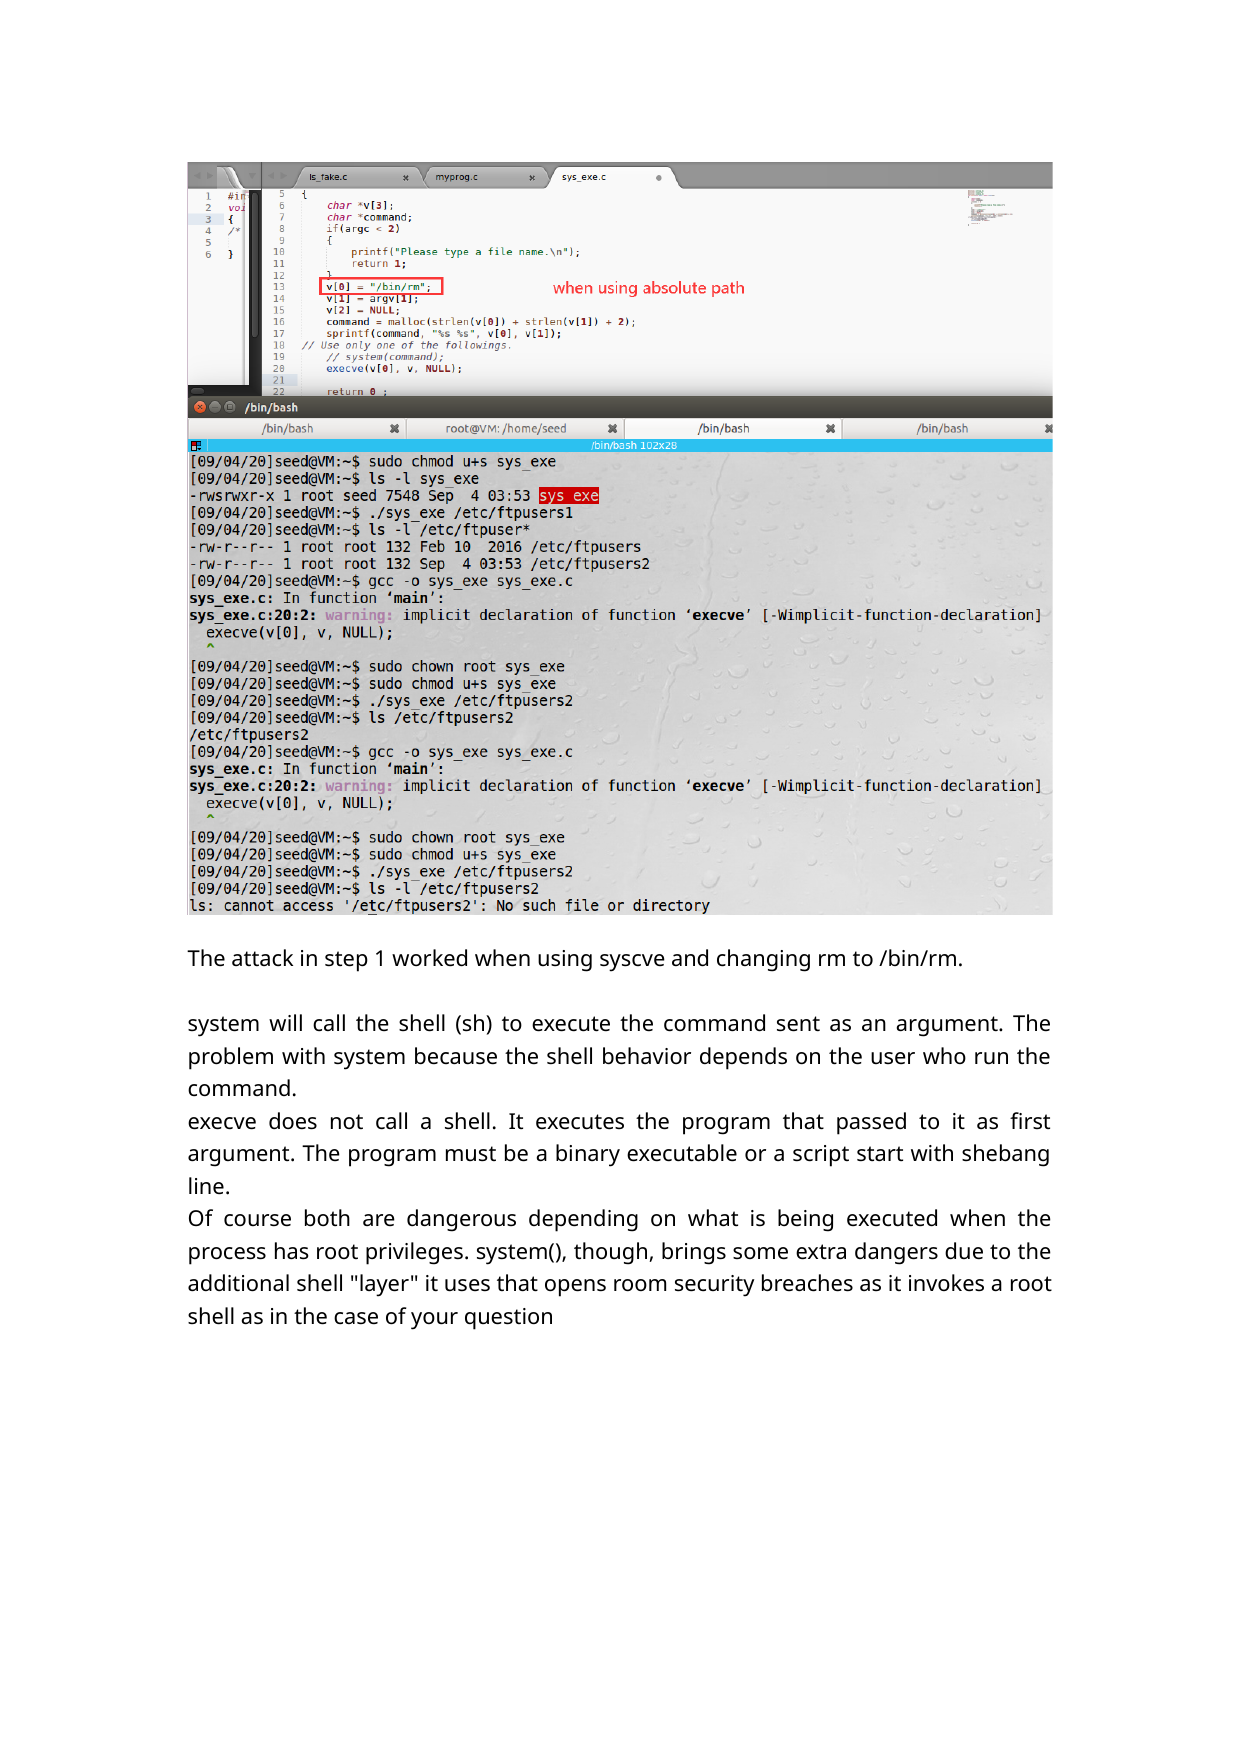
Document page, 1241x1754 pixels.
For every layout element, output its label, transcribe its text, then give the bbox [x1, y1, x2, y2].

text system will call the shell (sh) to execute the command sent as an argument. The problem with system because the shell behavior depends on the user who run the command. [187, 1007, 1053, 1104]
text Of course both are dangerous depending on what is being executed when the process has root privileges. system(), though, brings some extra dangers due to the additional shell "layer" it uses that opens room security breaches as it invokes a root shell as in the case of your question [187, 1202, 1053, 1332]
text execve does not call a shell. It executes the program that passed to it as first argument. The program must be a binary executable or a script start with shebang line. [187, 1104, 1053, 1202]
picture [187, 162, 1053, 915]
text The attack in step 1 worked when using syscve and changing rm to /bin/rm. [187, 942, 1053, 974]
